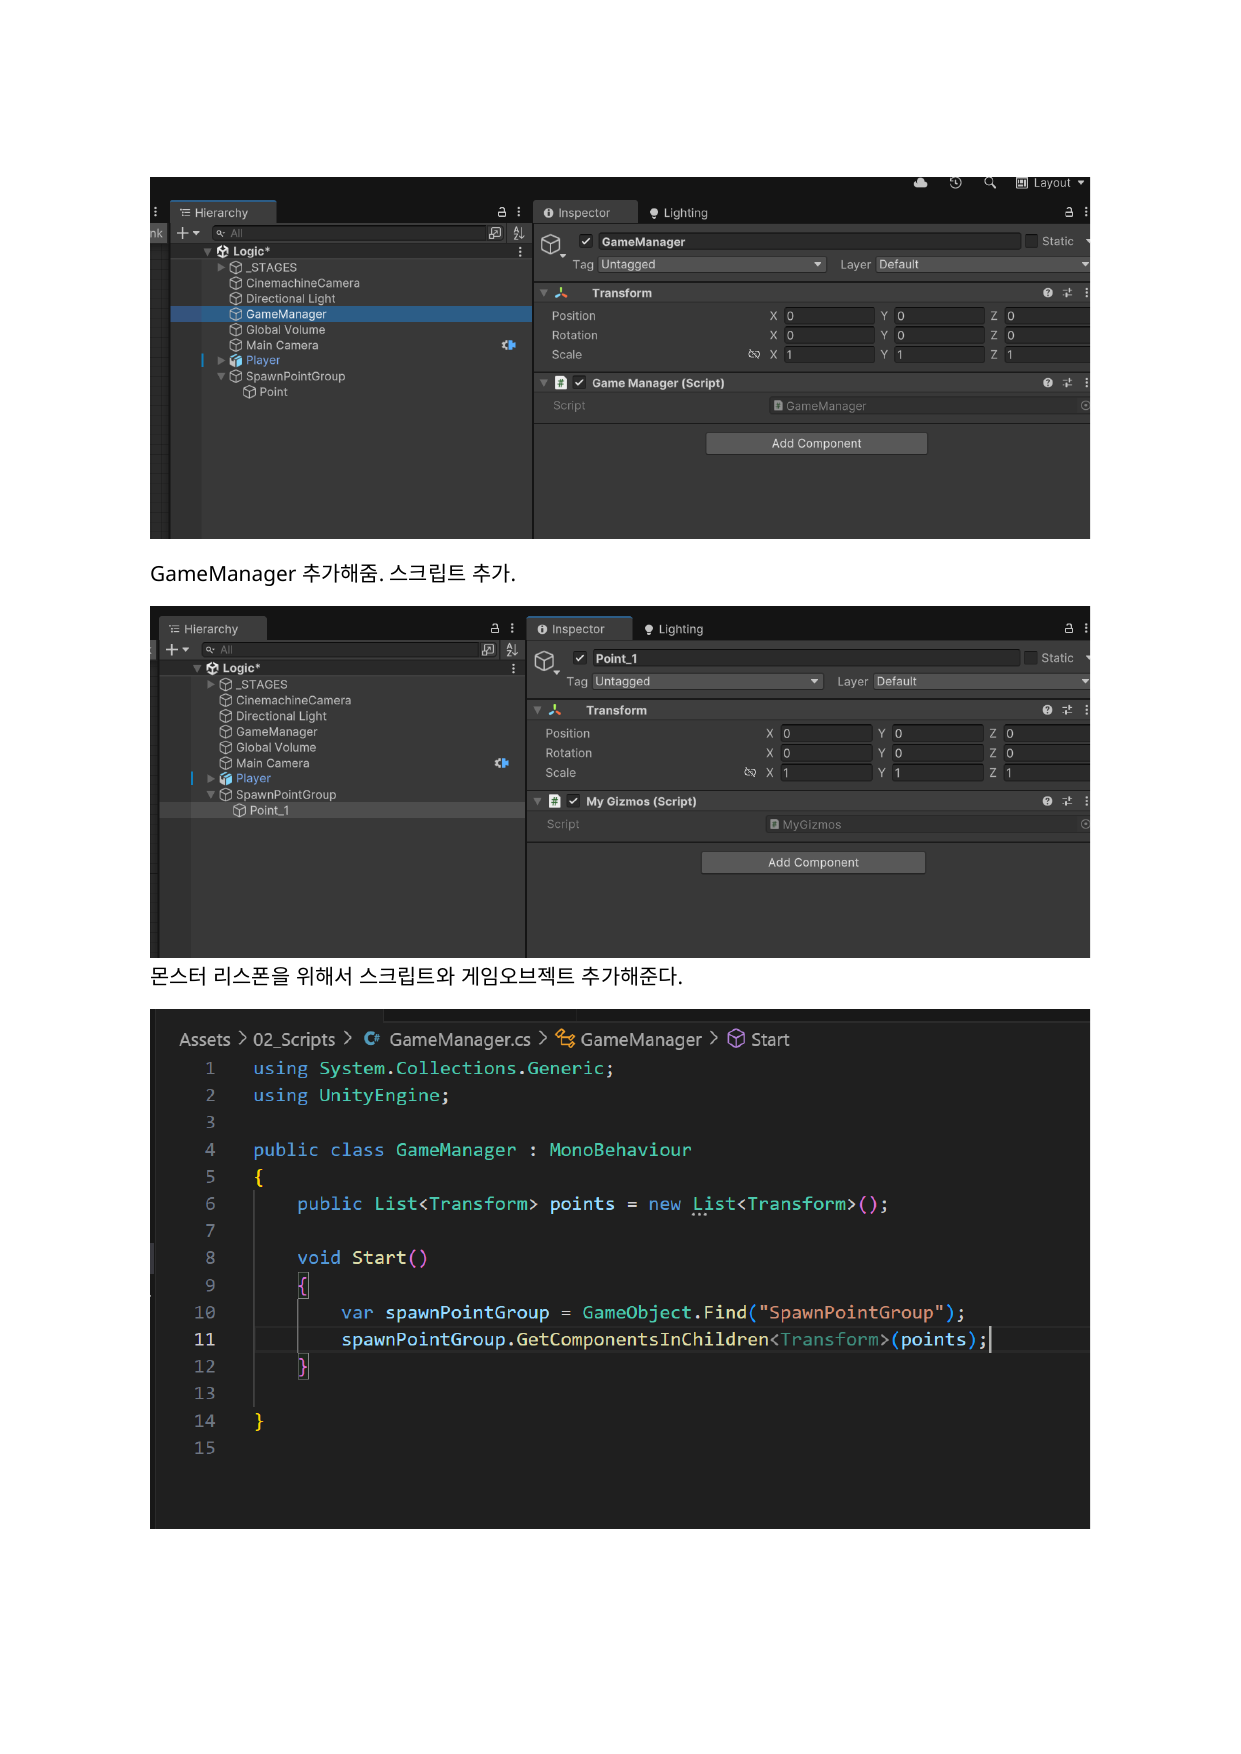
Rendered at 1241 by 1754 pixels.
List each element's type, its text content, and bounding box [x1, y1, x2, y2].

text GameManager 추가해줌. 스크립트 추가. [150, 557, 1090, 588]
text 몬스터 리스폰을 위해서 스크립트와 게임오브젝트 추가해준다. [150, 958, 1090, 991]
picture [150, 1009, 1091, 1529]
picture [150, 177, 1091, 539]
picture [150, 606, 1091, 958]
